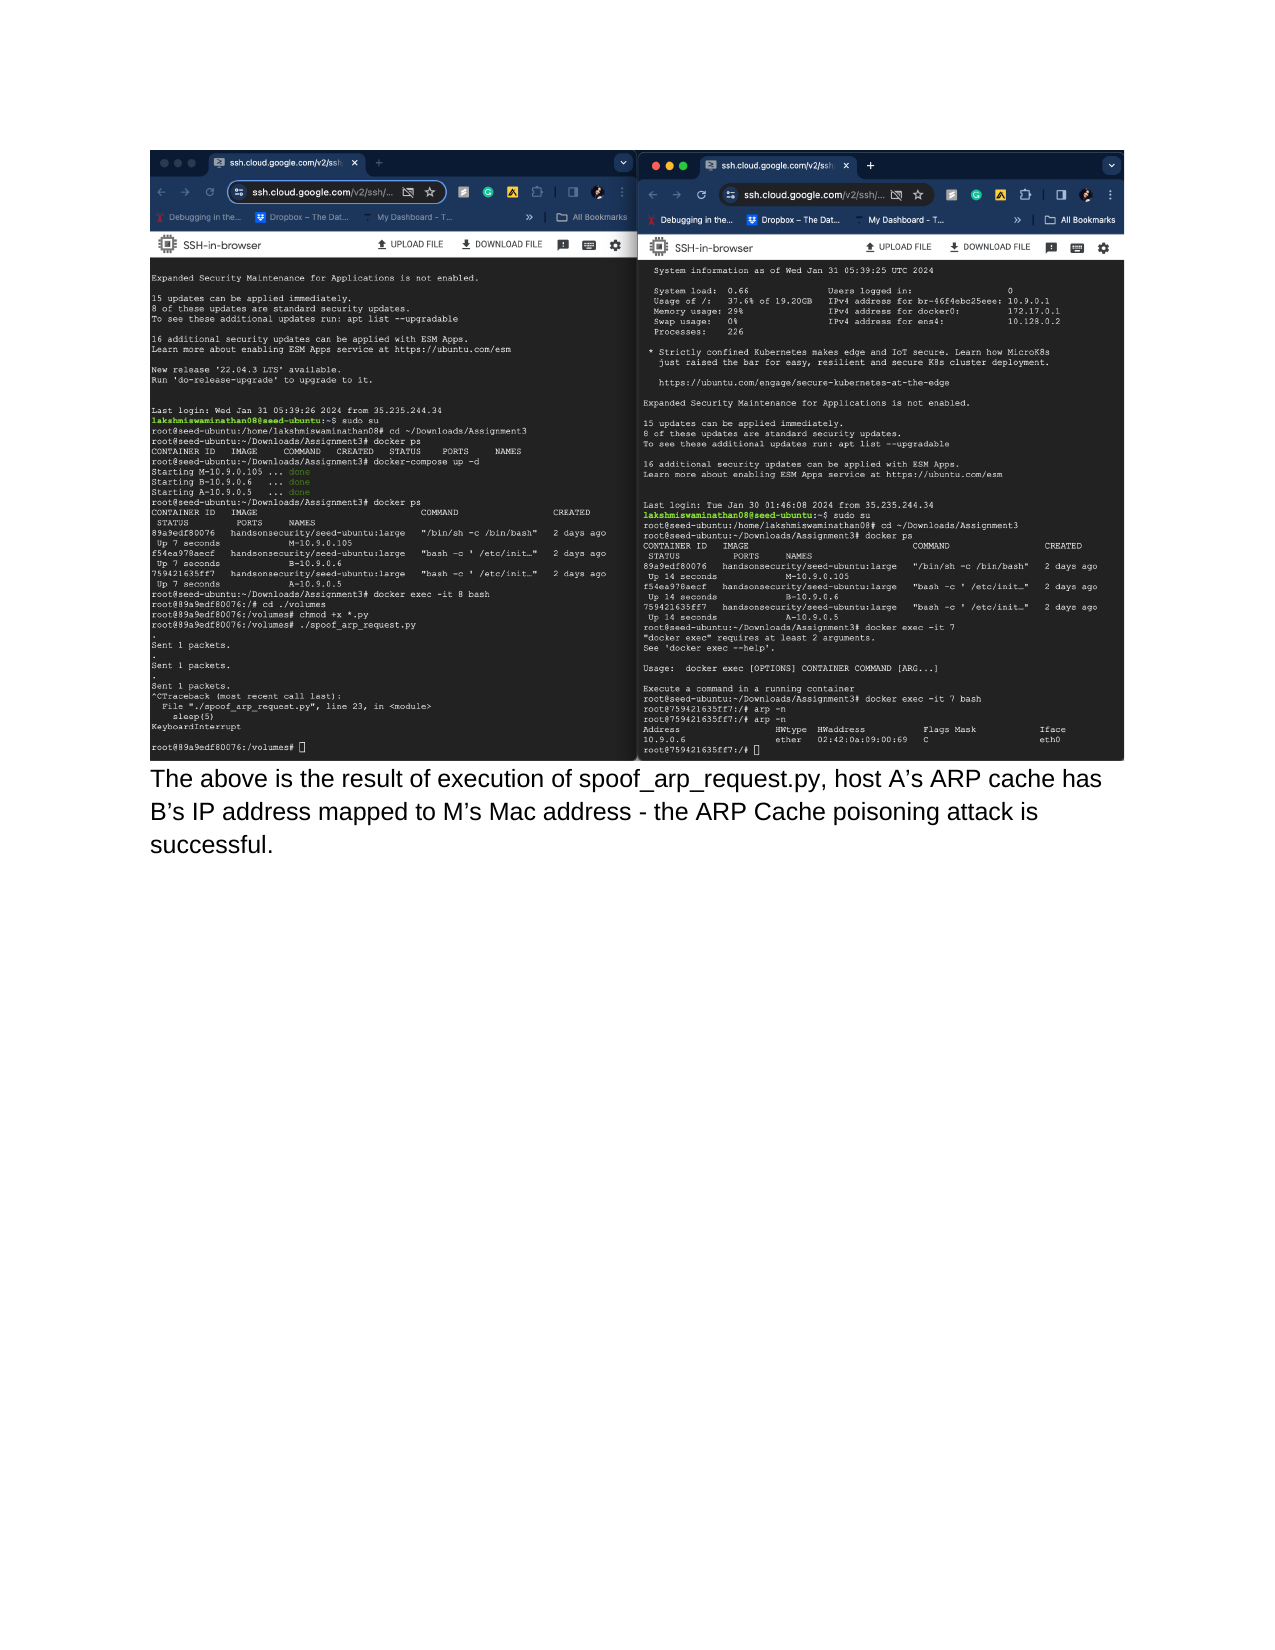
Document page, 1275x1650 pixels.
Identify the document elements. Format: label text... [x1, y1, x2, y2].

picture [150, 150, 1125, 761]
text The above is the result of execution of spoof_arp_request.py, host A’s ARP cache has B’s IP address mapped to M’s Mac address - the ARP Cache poisoning attack is successful. [150, 764, 1125, 859]
